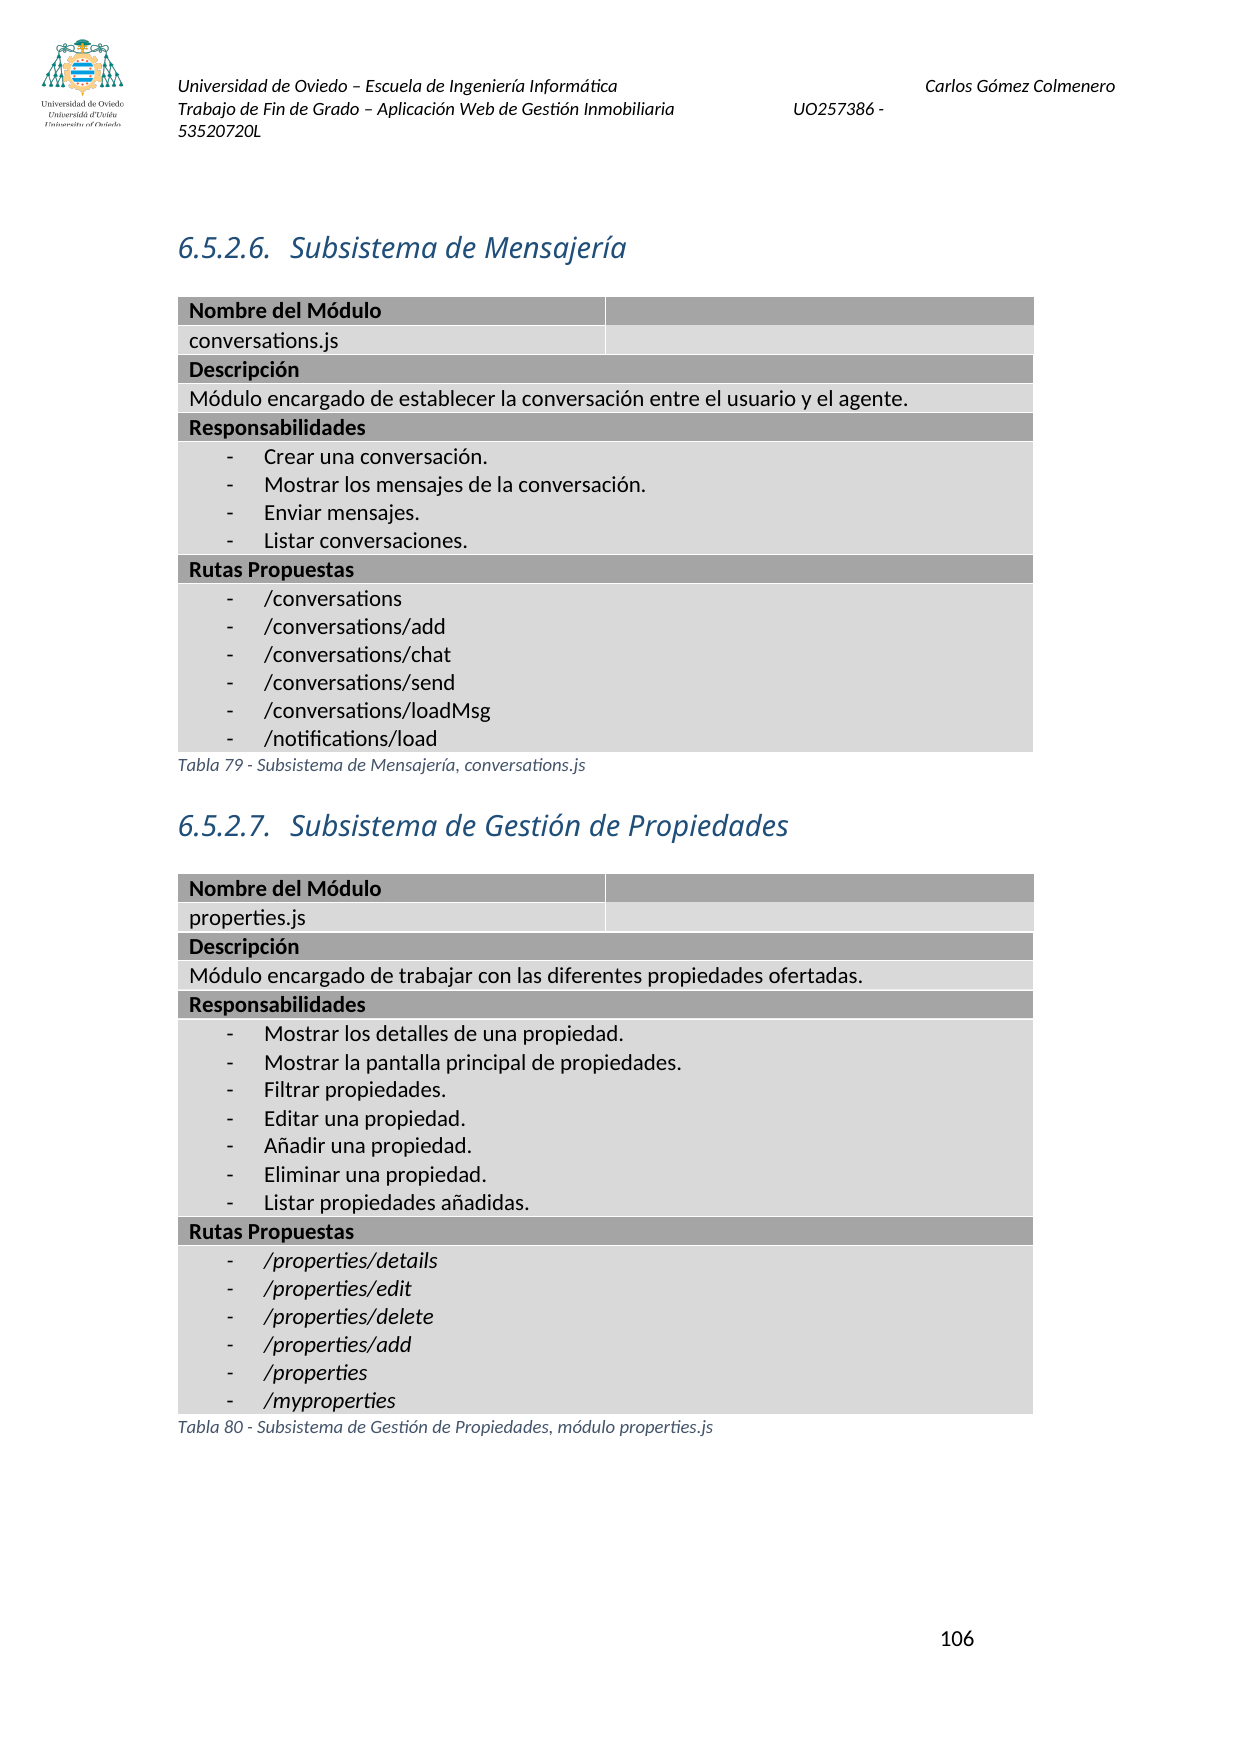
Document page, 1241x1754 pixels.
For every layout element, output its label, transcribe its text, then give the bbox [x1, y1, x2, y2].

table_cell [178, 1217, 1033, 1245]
text Tabla 80 - Subsistema de Gestión de Propiedades, módulo properties.js [177, 1415, 974, 1438]
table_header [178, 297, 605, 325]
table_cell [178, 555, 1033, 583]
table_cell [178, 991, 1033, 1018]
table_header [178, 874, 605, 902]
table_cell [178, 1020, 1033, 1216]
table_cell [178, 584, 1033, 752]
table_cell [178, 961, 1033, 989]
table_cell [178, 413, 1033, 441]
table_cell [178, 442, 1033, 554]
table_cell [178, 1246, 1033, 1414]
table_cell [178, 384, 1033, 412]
subtitle Subsistema de Mensajería [177, 228, 974, 267]
subtitle Subsistema de Gestión de Propiedades [177, 805, 974, 845]
picture [36, 38, 124, 126]
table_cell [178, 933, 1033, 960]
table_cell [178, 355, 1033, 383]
text Tabla 79 - Subsistema de Mensajería, conversations.js [177, 753, 974, 776]
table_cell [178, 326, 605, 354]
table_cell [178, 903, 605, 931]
